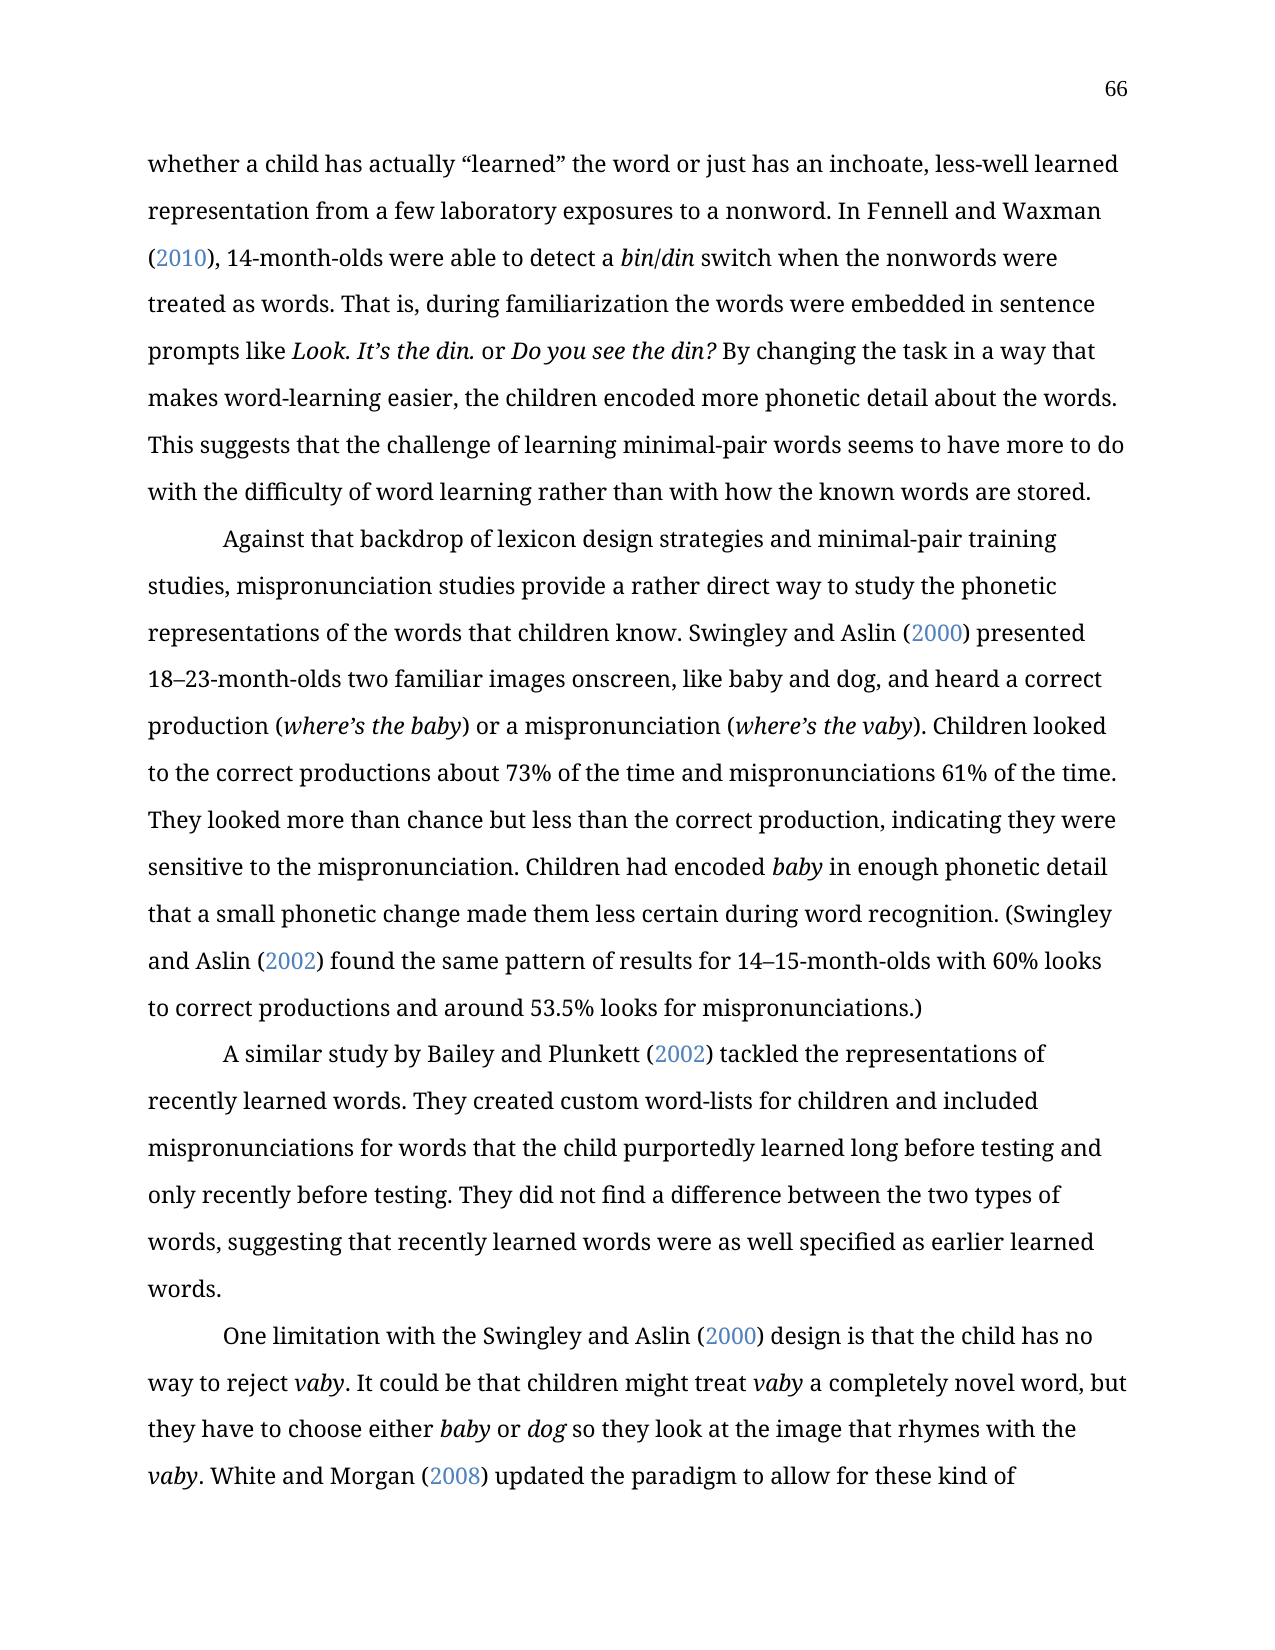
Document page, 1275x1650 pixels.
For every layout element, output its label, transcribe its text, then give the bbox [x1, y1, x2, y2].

text Against that backdrop of lexicon design strategies and minimal-pair training studies, mispronunciation studies provide a rather direct way to study the phonetic representations of the words that children know. Swingley and Aslin (2000) presented 18–23-month-olds two familiar images onscreen, like baby and dog, and heard a correct production (where’s the baby) or a mispronunciation (where’s the vaby). Children looked to the correct productions about 73% of the time and mispronunciations 61% of the time. They looked more than chance but less than the correct production, indicating they were sensitive to the mispronunciation. Children had encoded baby in enough phonetic detail that a small phonetic change made them less certain during word recognition. (Swingley and Aslin (2002) found the same pattern of results for 14–15-month-olds with 60% looks to correct productions and around 53.5% looks for mispronunciations.) [148, 523, 1127, 1023]
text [148, 1319, 1127, 1491]
text A similar study by Bailey and Plunkett (2002) tackled the representations of recently learned words. They created custom word-lists for children and included mispronunciations for words that the child purportedly learned long before testing and only recently before testing. They did not find a difference between the two types of words, suggesting that recently learned words were as well specified as earlier learned words. [148, 1038, 1127, 1304]
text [148, 148, 1127, 507]
